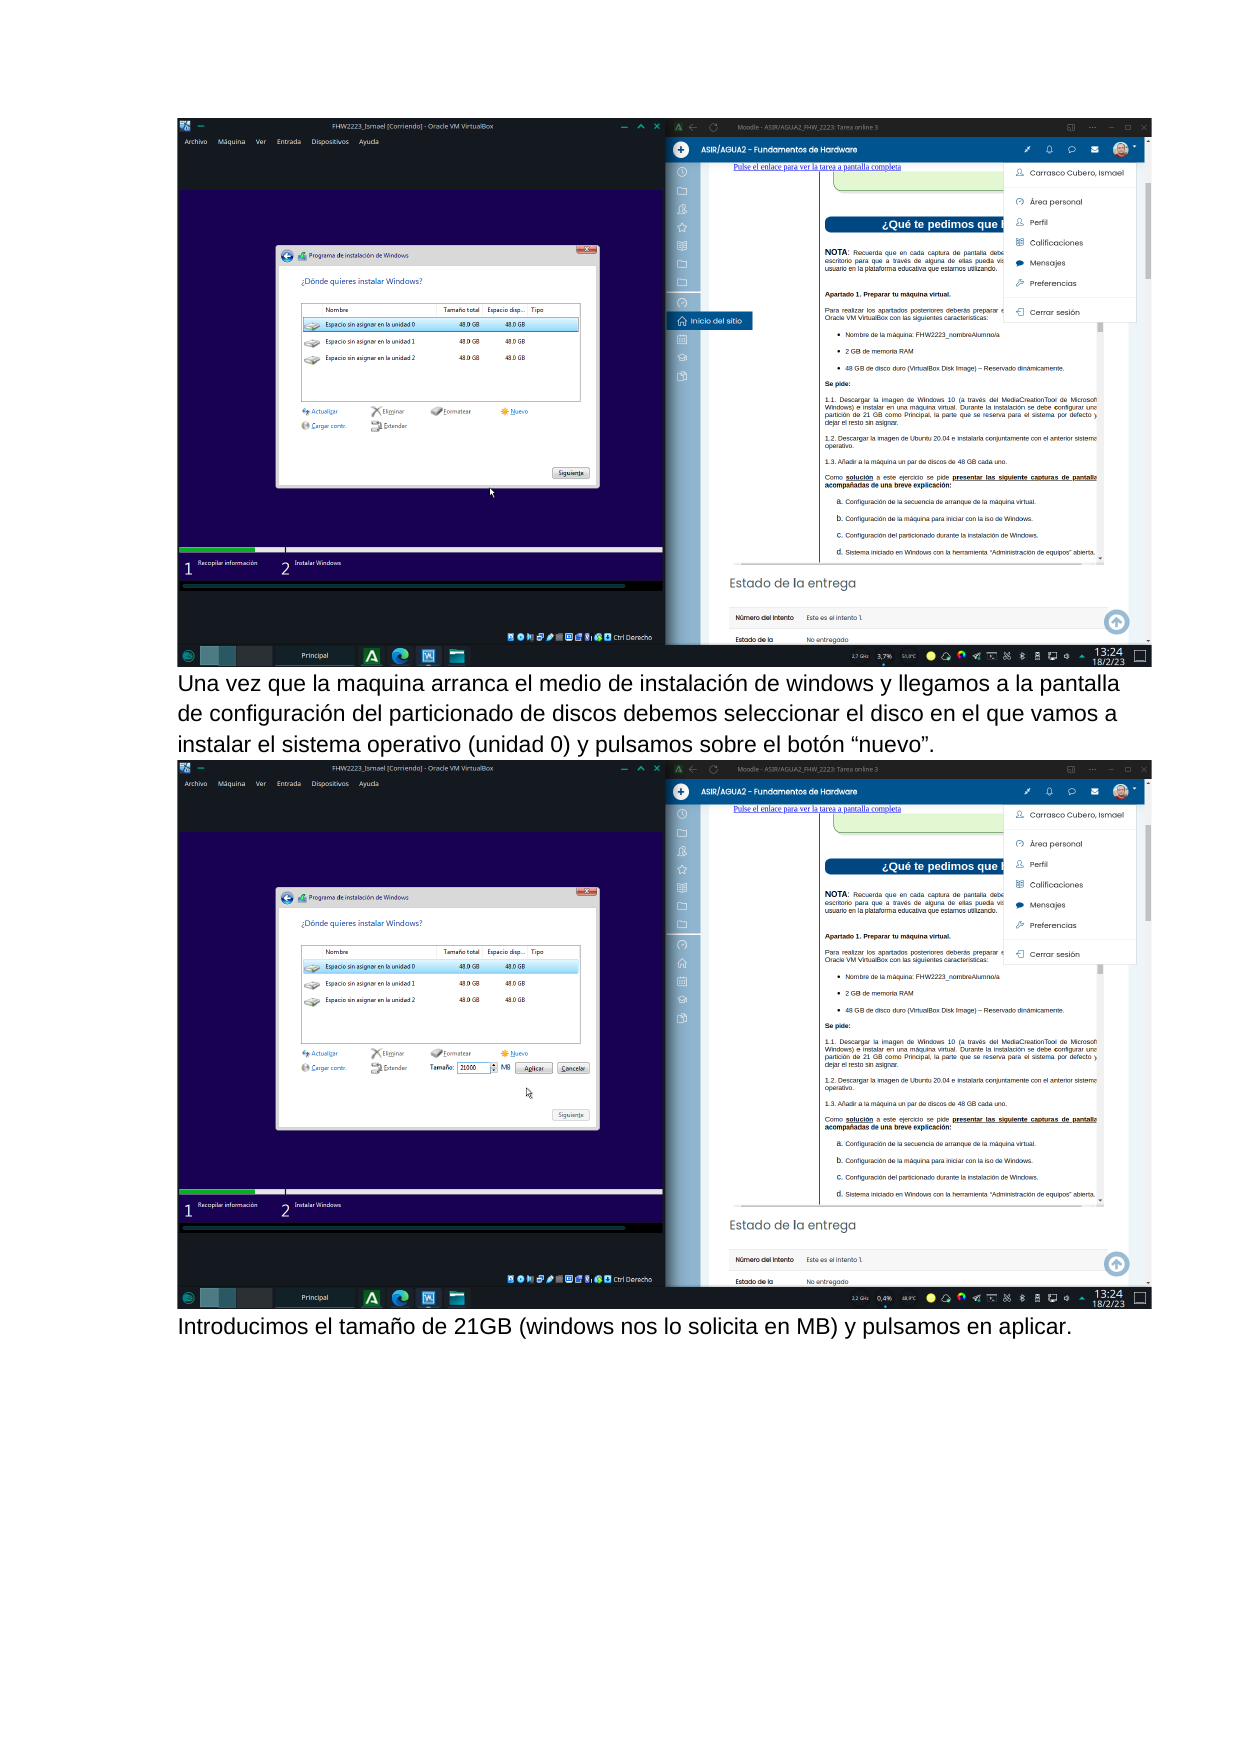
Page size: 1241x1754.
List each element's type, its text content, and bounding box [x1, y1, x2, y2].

text Una vez que la maquina arranca el medio de instalación de windows y llegamos a la pantalla de configuración del particionado de discos debemos seleccionar el disco en el que vamos a instalar el sistema operativo (unidad 0) y pulsamos sobre el botón “nuevo”.Introducimos el tamaño de 21GB (windows nos lo solicita en MB) y pulsamos en aplicar. [177, 1309, 1152, 1339]
picture [177, 118, 1152, 667]
text Una vez que la maquina arranca el medio de instalación de windows y llegamos a la pantalla de configuración del particionado de discos debemos seleccionar el disco en el que vamos a instalar el sistema operativo (unidad 0) y pulsamos sobre el botón “nuevo”.Introducimos el tamaño de 21GB (windows nos lo solicita en MB) y pulsamos en aplicar. [177, 667, 1152, 760]
picture [177, 760, 1152, 1309]
